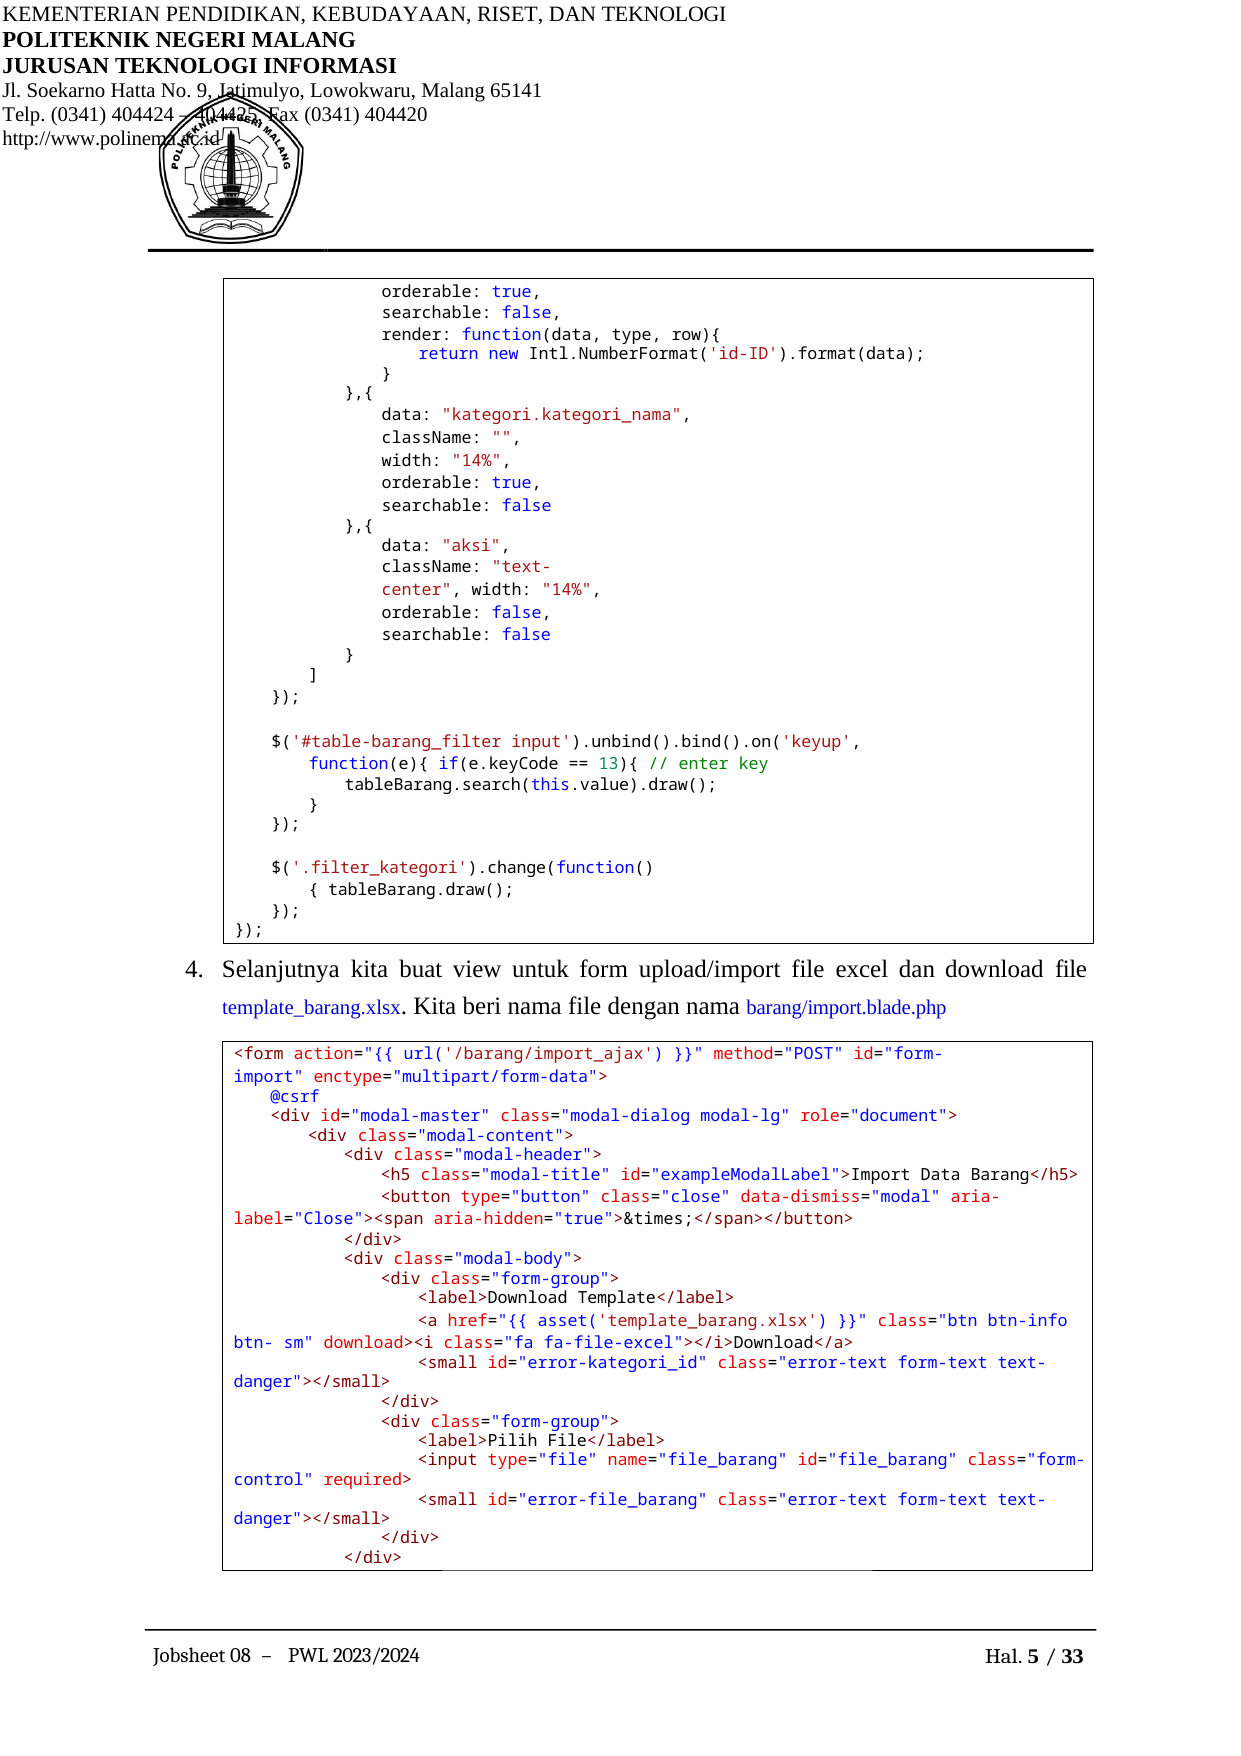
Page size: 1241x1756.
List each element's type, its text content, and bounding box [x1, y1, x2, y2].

text template_barang.xlsx. Kita beri nama file dengan nama barang/import.blade.php [222, 991, 1107, 1020]
picture [158, 92, 304, 244]
list Selanjutnya kita buat view untuk form upload/import file excel dan download file [185, 954, 1107, 983]
